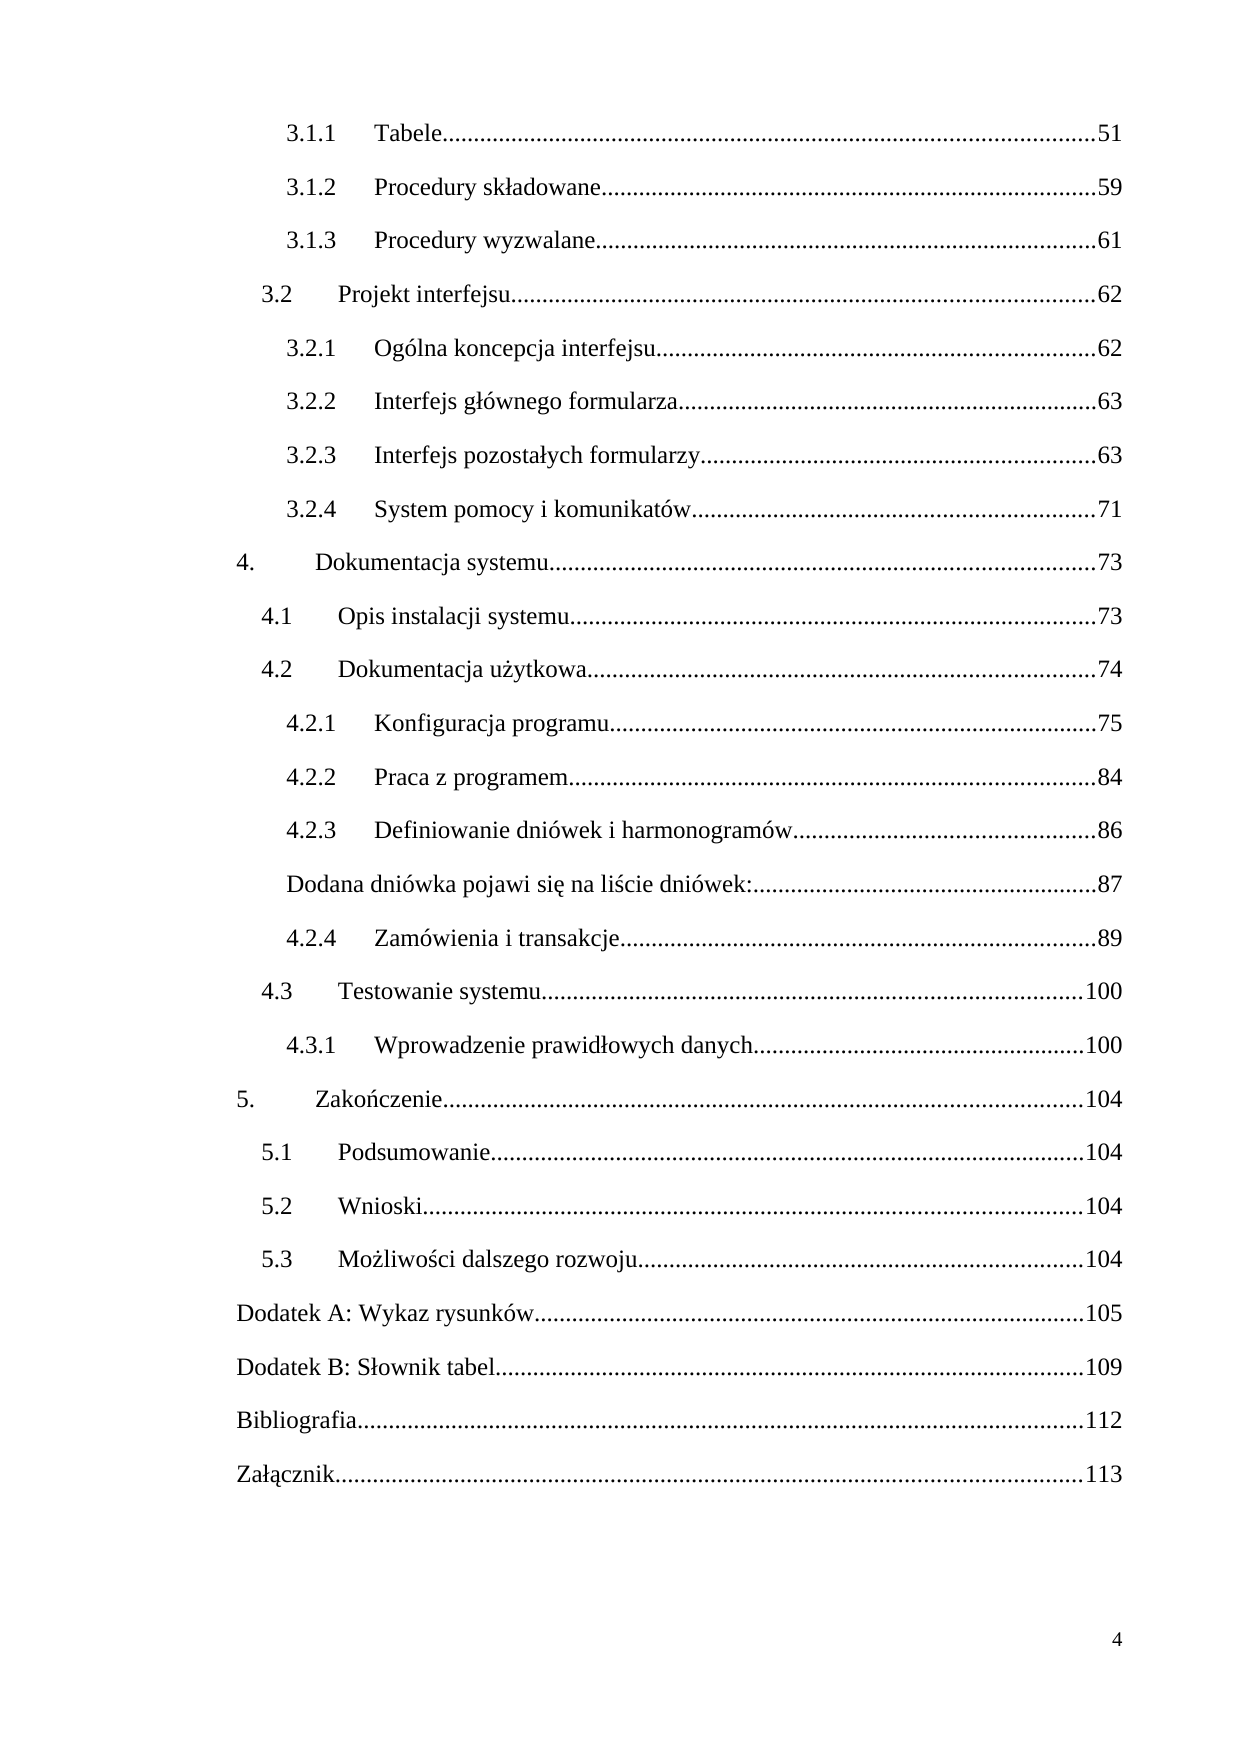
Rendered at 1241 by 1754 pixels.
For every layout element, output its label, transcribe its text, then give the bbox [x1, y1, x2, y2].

text 3.2.4 System pomocy i komunikatów 71 [227, 494, 1122, 522]
text 4. Dokumentacja systemu 73 [177, 547, 1122, 576]
text 4.3.1 Wprowadzenie prawidłowych danych 100 [227, 1030, 1122, 1059]
text 4.2.2 Praca z programem 84 [227, 762, 1122, 791]
text 4.3 Testowanie systemu 100 [202, 976, 1122, 1005]
text 5. Zakończenie 104 [177, 1084, 1122, 1112]
text Dodatek B: Słownik tabel 109 [177, 1352, 1122, 1381]
text 4.2.1 Konfiguracja programu 75 [227, 708, 1122, 737]
text 3.2.1 Ogólna koncepcja interfejsu 62 [227, 333, 1122, 361]
text 3.2.3 Interfejs pozostałych formularzy 63 [227, 440, 1122, 469]
text Dodatek A: Wykaz rysunków 105 [177, 1298, 1122, 1327]
text Bibliografia 112 [177, 1405, 1122, 1434]
text 4.2 Dokumentacja użytkowa 74 [202, 654, 1122, 683]
text 3.2 Projekt interfejsu 62 [202, 279, 1122, 308]
text 4.2.3 Definiowanie dniówek i harmonogramów 86 [227, 816, 1122, 844]
text 3.2.2 Interfejs głównego formularza 63 [227, 386, 1122, 415]
text Załącznik 113 [177, 1459, 1122, 1488]
text 3.1.1 Tabele 51 [227, 118, 1122, 147]
text 3.1.2 Procedury składowane 59 [227, 172, 1122, 201]
text 3.1.3 Procedury wyzwalane 61 [227, 225, 1122, 254]
text 4.1 Opis instalacji systemu 73 [202, 601, 1122, 630]
text Dodana dniówka pojawi się na liście dniówek: 87 [227, 869, 1122, 898]
text 4.2.4 Zamówienia i transakcje 89 [227, 923, 1122, 951]
text 5.2 Wnioski 104 [202, 1191, 1122, 1220]
text 5.3 Możliwości dalszego rozwoju 104 [202, 1244, 1122, 1273]
text 5.1 Podsumowanie 104 [202, 1137, 1122, 1166]
